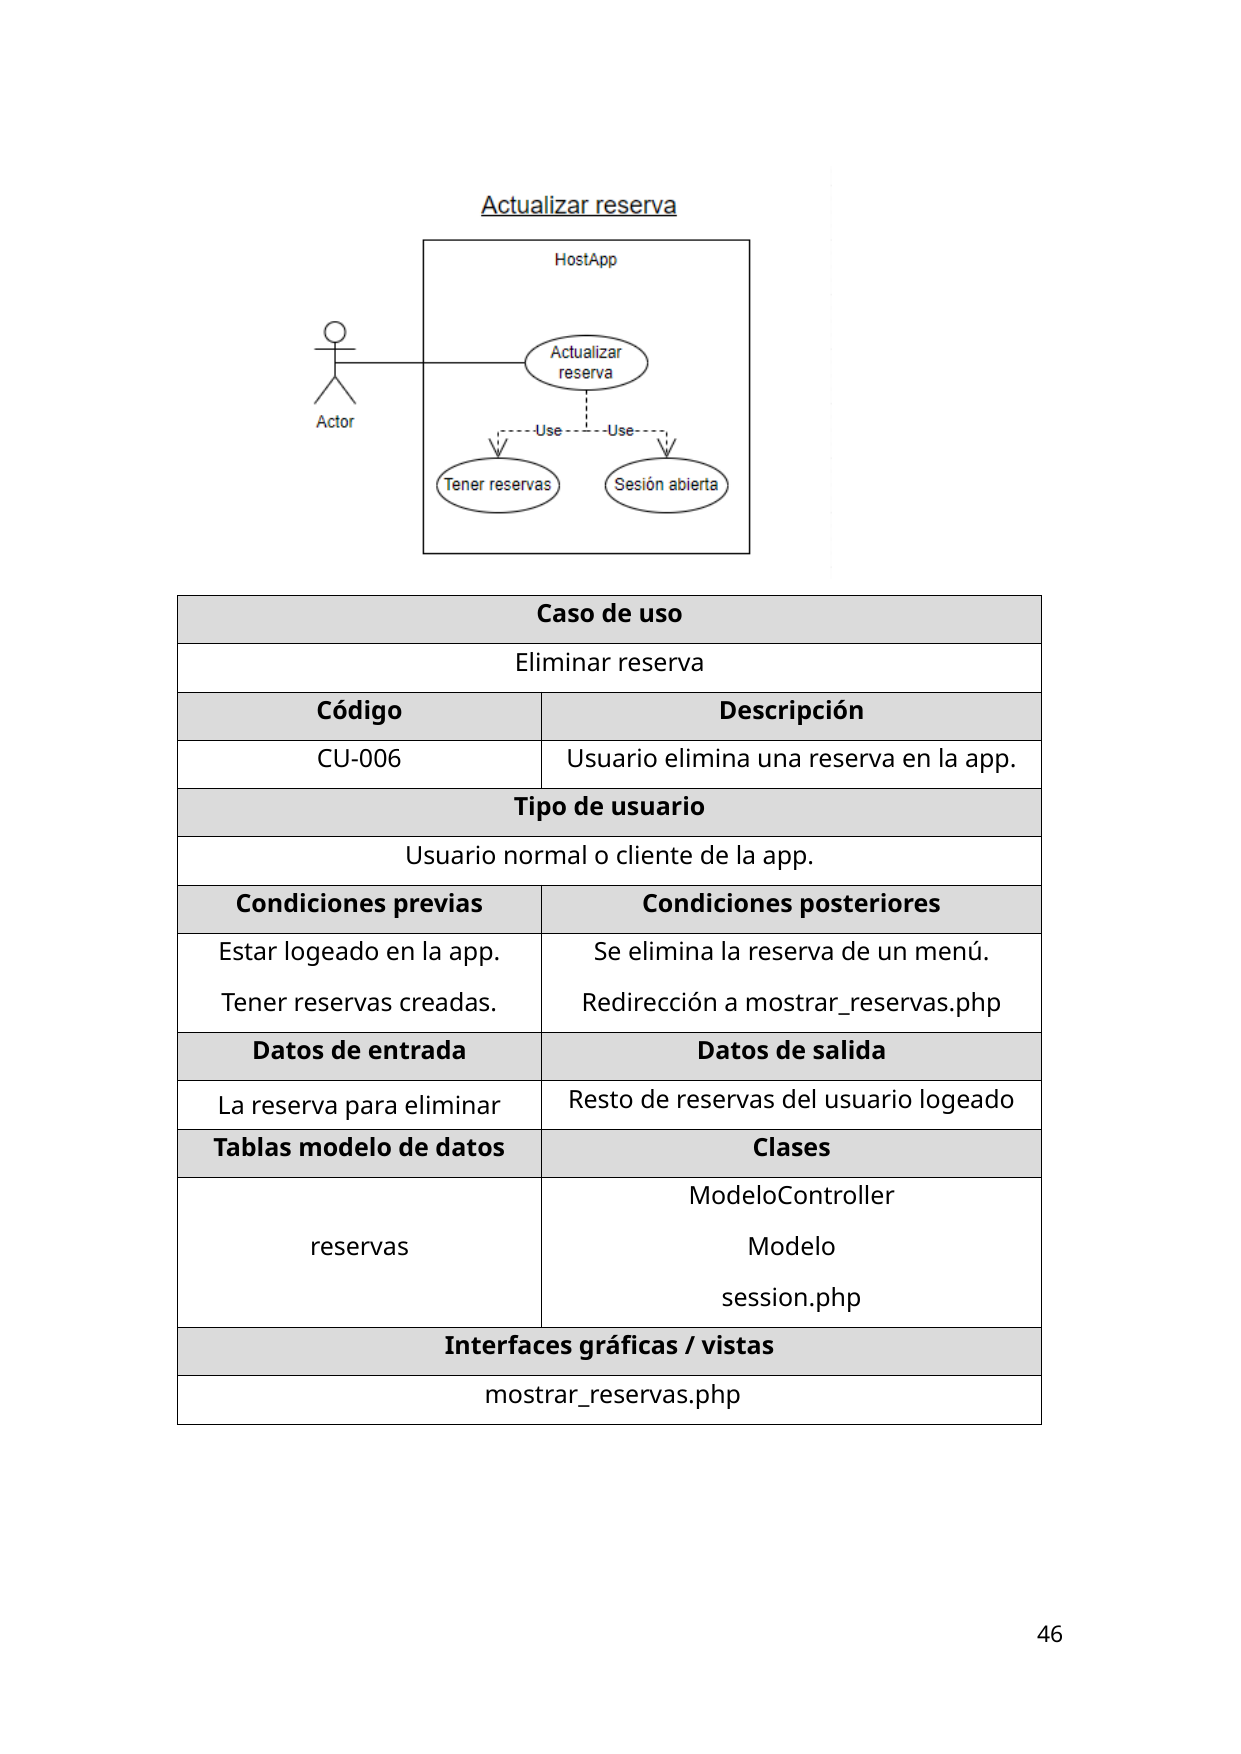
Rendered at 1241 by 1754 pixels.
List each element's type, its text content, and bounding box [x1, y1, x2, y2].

table_cell Caso de uso [178, 596, 1041, 643]
table_cell Condiciones previas [178, 886, 541, 933]
table_cell Resto de reservas del usuario logeado [542, 1081, 1041, 1128]
table_cell Usuario elimina una reserva en la app. [542, 741, 1041, 788]
table_cell Estar logeado en la app. Tener reservas creadas. [178, 934, 541, 1032]
table_cell Clases [542, 1130, 1041, 1177]
table_cell La reserva para eliminar [178, 1081, 541, 1128]
table_cell Eliminar reserva [178, 644, 1041, 692]
table_cell Descripción [542, 693, 1041, 740]
table_cell Interfaces gráficas / vistas [178, 1328, 1041, 1375]
table_cell Datos de salida [542, 1033, 1041, 1080]
table_cell Se elimina la reserva de un menú. Redirección a mostrar_reservas.php [542, 934, 1041, 1032]
table_cell Tipo de usuario [178, 789, 1041, 836]
table_cell Condiciones posteriores [542, 886, 1041, 933]
picture [306, 166, 832, 579]
table_cell CU-006 [178, 741, 541, 788]
table_cell Usuario normal o cliente de la app. [178, 837, 1041, 884]
table_cell Código [178, 693, 541, 740]
table_cell Tablas modelo de datos [178, 1130, 541, 1177]
table_cell ModeloController Modelo session.php [542, 1178, 1041, 1327]
table_cell mostrar_reservas.php [178, 1376, 1041, 1423]
table_cell reservas [178, 1178, 541, 1327]
table_header [177, 148, 1042, 595]
table_cell Datos de entrada [178, 1033, 541, 1080]
